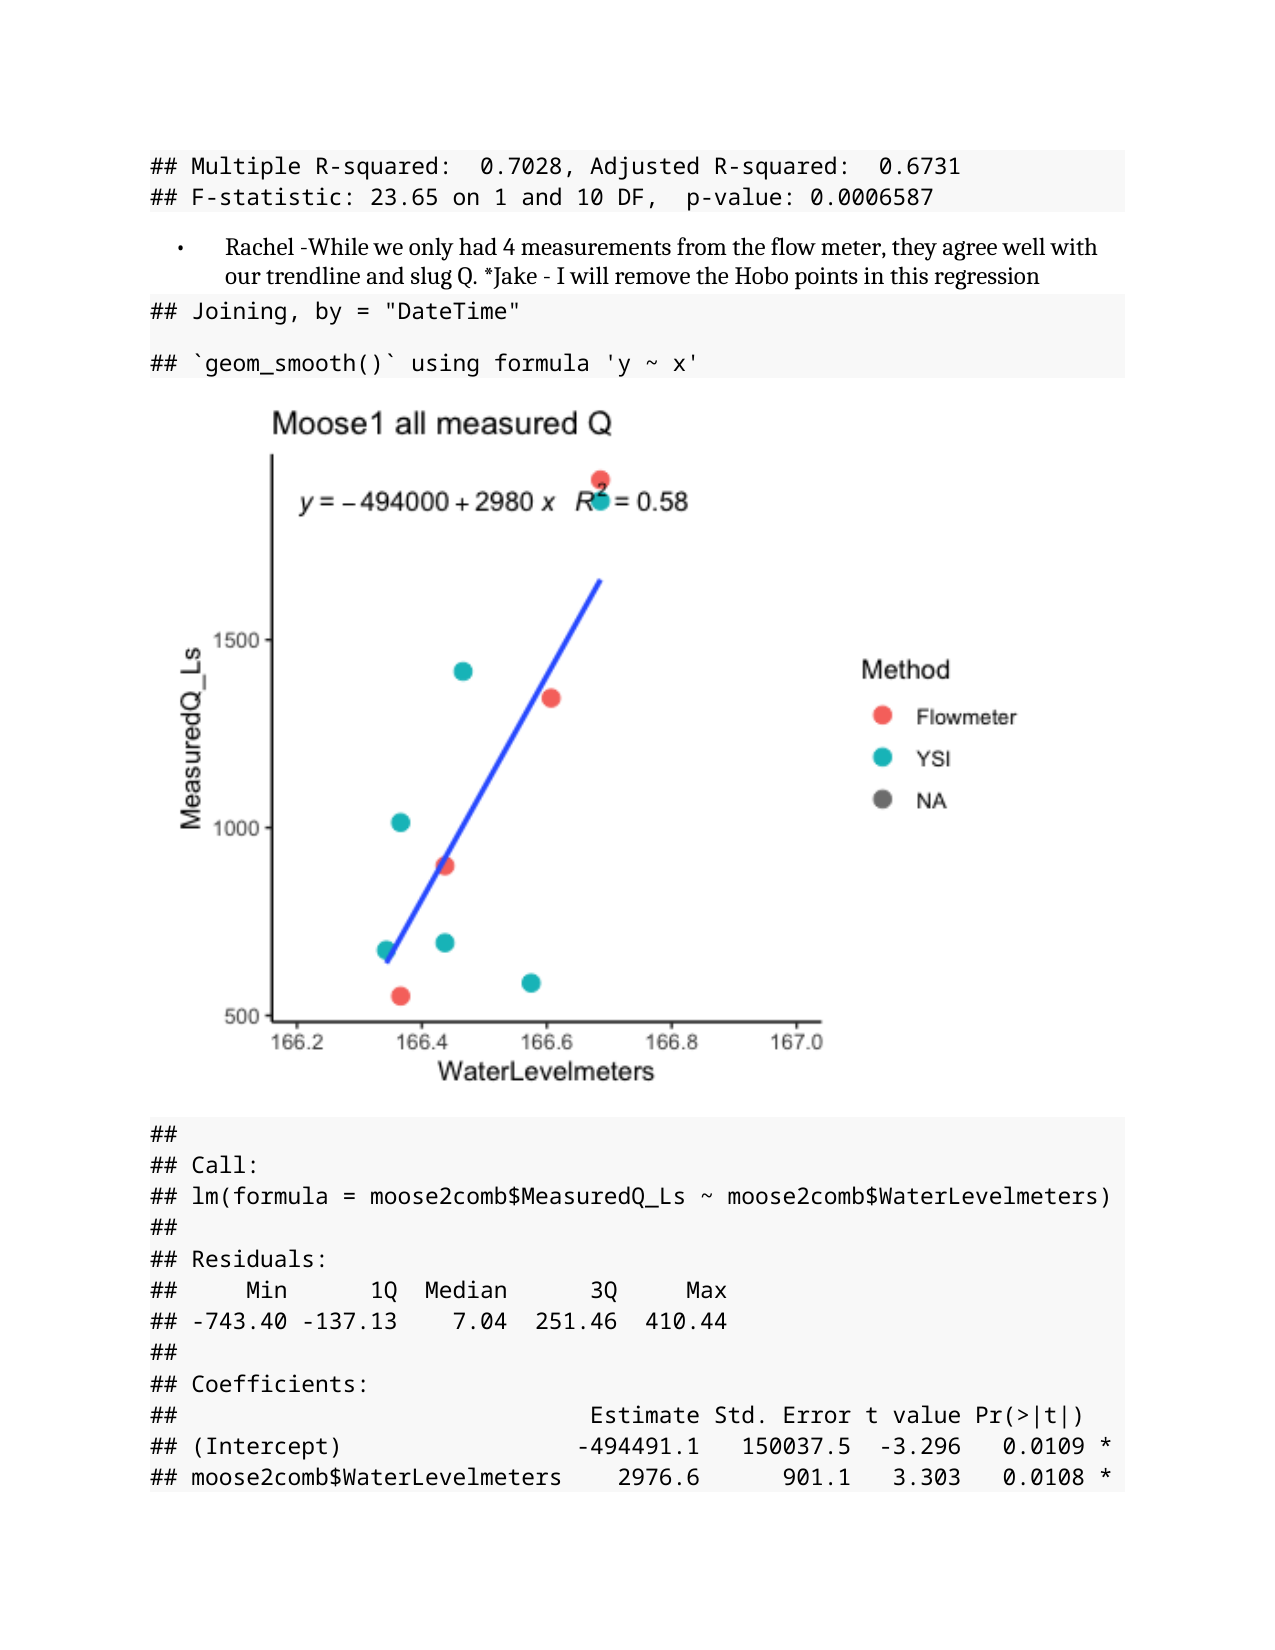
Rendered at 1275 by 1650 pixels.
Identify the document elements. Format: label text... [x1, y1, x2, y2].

text ## Joining, by = "DateTime" [150, 294, 1125, 326]
list Rachel -While we only had 4 measurements from the flow meter, they agree well with our trendline and slug Q. *Jake - I will remove the Hobo points in this regression [175, 233, 1125, 291]
picture [168, 398, 1044, 1099]
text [150, 150, 1125, 212]
text ## `geom_smooth()` using formula 'y ~ x' [150, 347, 1125, 378]
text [150, 1117, 1125, 1492]
